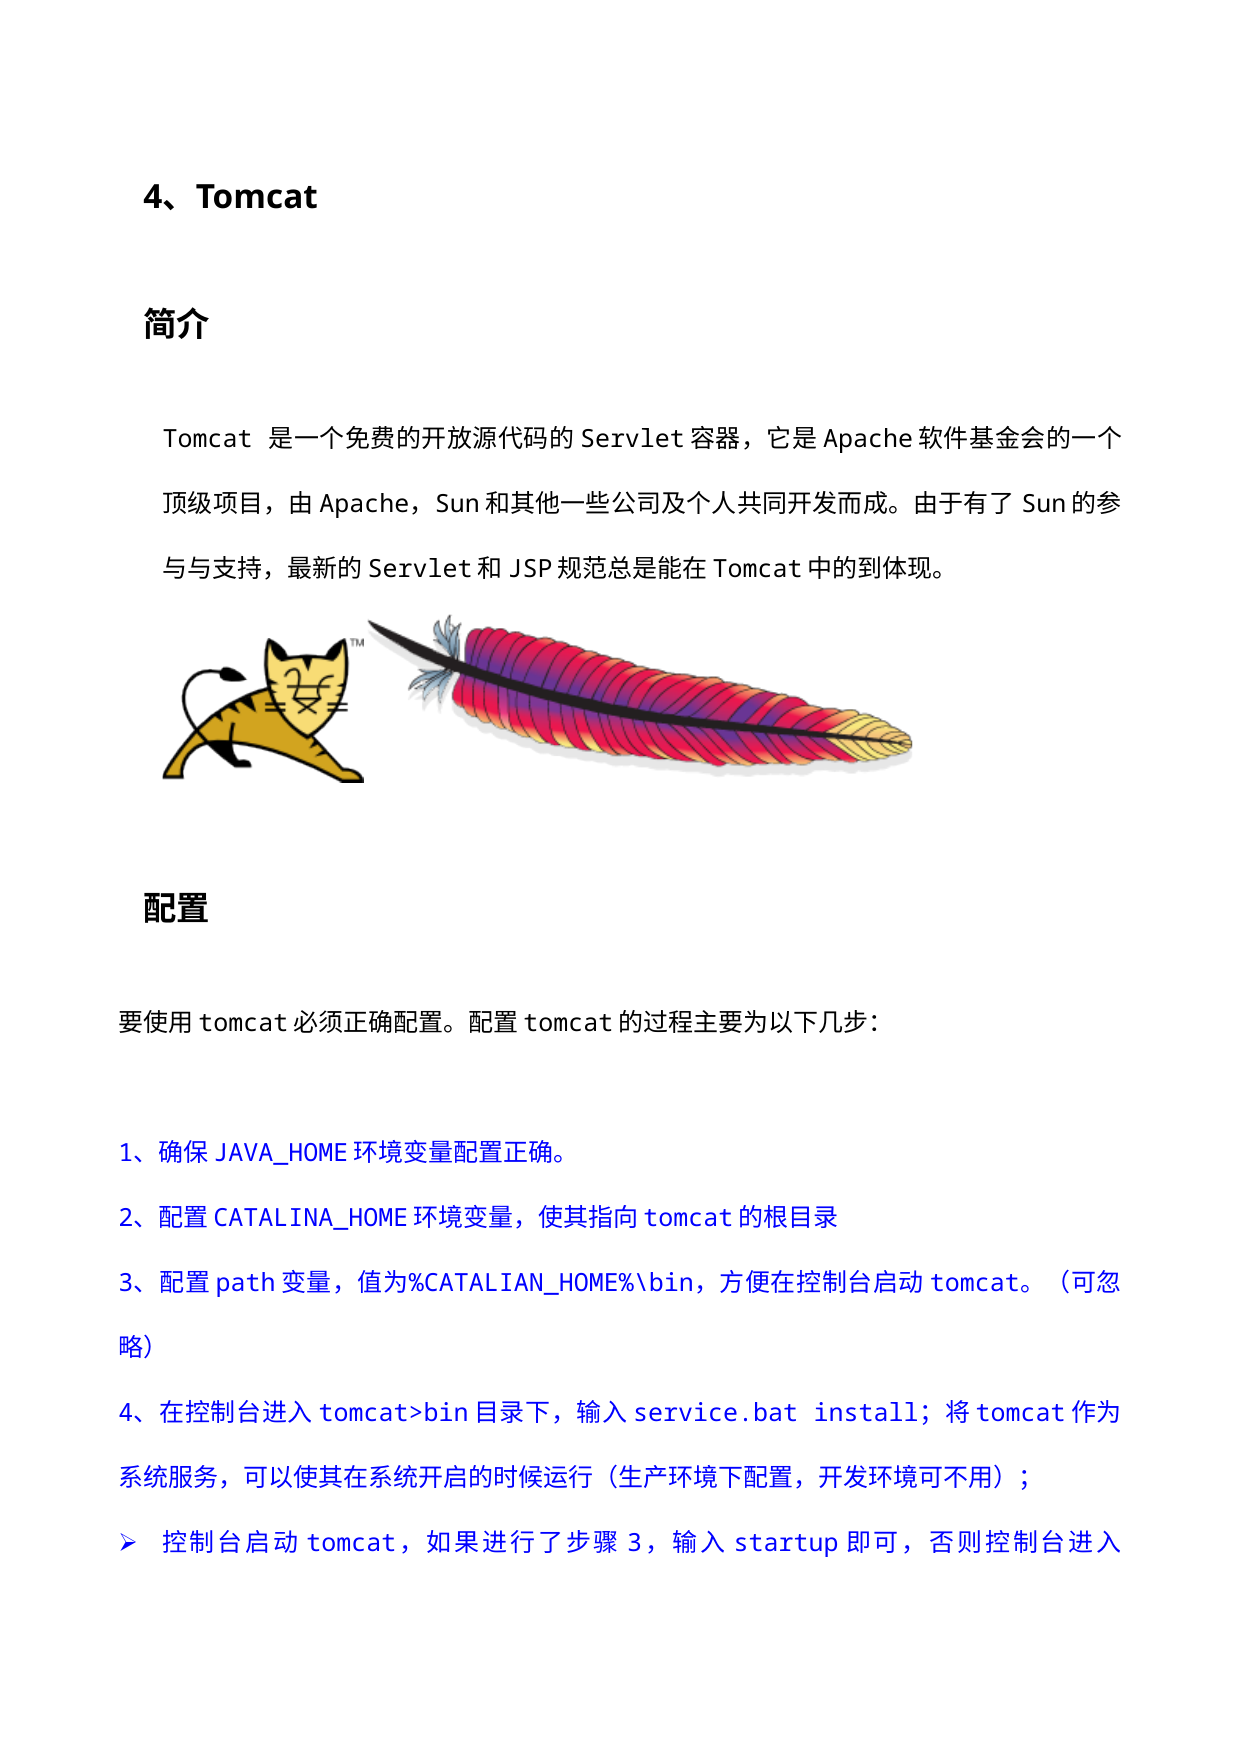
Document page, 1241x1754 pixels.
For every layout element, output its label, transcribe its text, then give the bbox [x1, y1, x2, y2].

text 2、配置CATALINA_HOME环境变量，使其指向tomcat的根目录 [118, 1183, 1122, 1248]
subtitle 4、Tomcat [143, 162, 1097, 227]
text 4、在控制台进入tomcat>bin目录下，输入service.bat install；将tomcat作为系统服务，可以使其在系统开启的时候运行（生产环境下配置，开发环境可不用）； [118, 1378, 1122, 1508]
picture [162, 610, 919, 783]
subtitle 配置 [143, 874, 1097, 939]
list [118, 1508, 1122, 1573]
text 要使用tomcat必须正确配置。配置tomcat的过程主要为以下几步： [118, 988, 1122, 1053]
subtitle 简介 [143, 289, 1097, 354]
text 1、确保JAVA_HOME环境变量配置正确。 [118, 1118, 1122, 1183]
list Tomcat 是一个免费的开放源代码的Servlet容器，它是Apache软件基金会的一个顶级项目，由Apache，Sun和其他一些公司及个人共同开发而成。由于有了Sun的参与与支持，最新的Servlet和JSP规范总是能在Tomcat中的到体现。 [162, 404, 1122, 599]
text 3、配置path变量，值为%CATALIAN_HOME%\bin，方便在控制台启动tomcat。（可忽略） [118, 1248, 1122, 1378]
